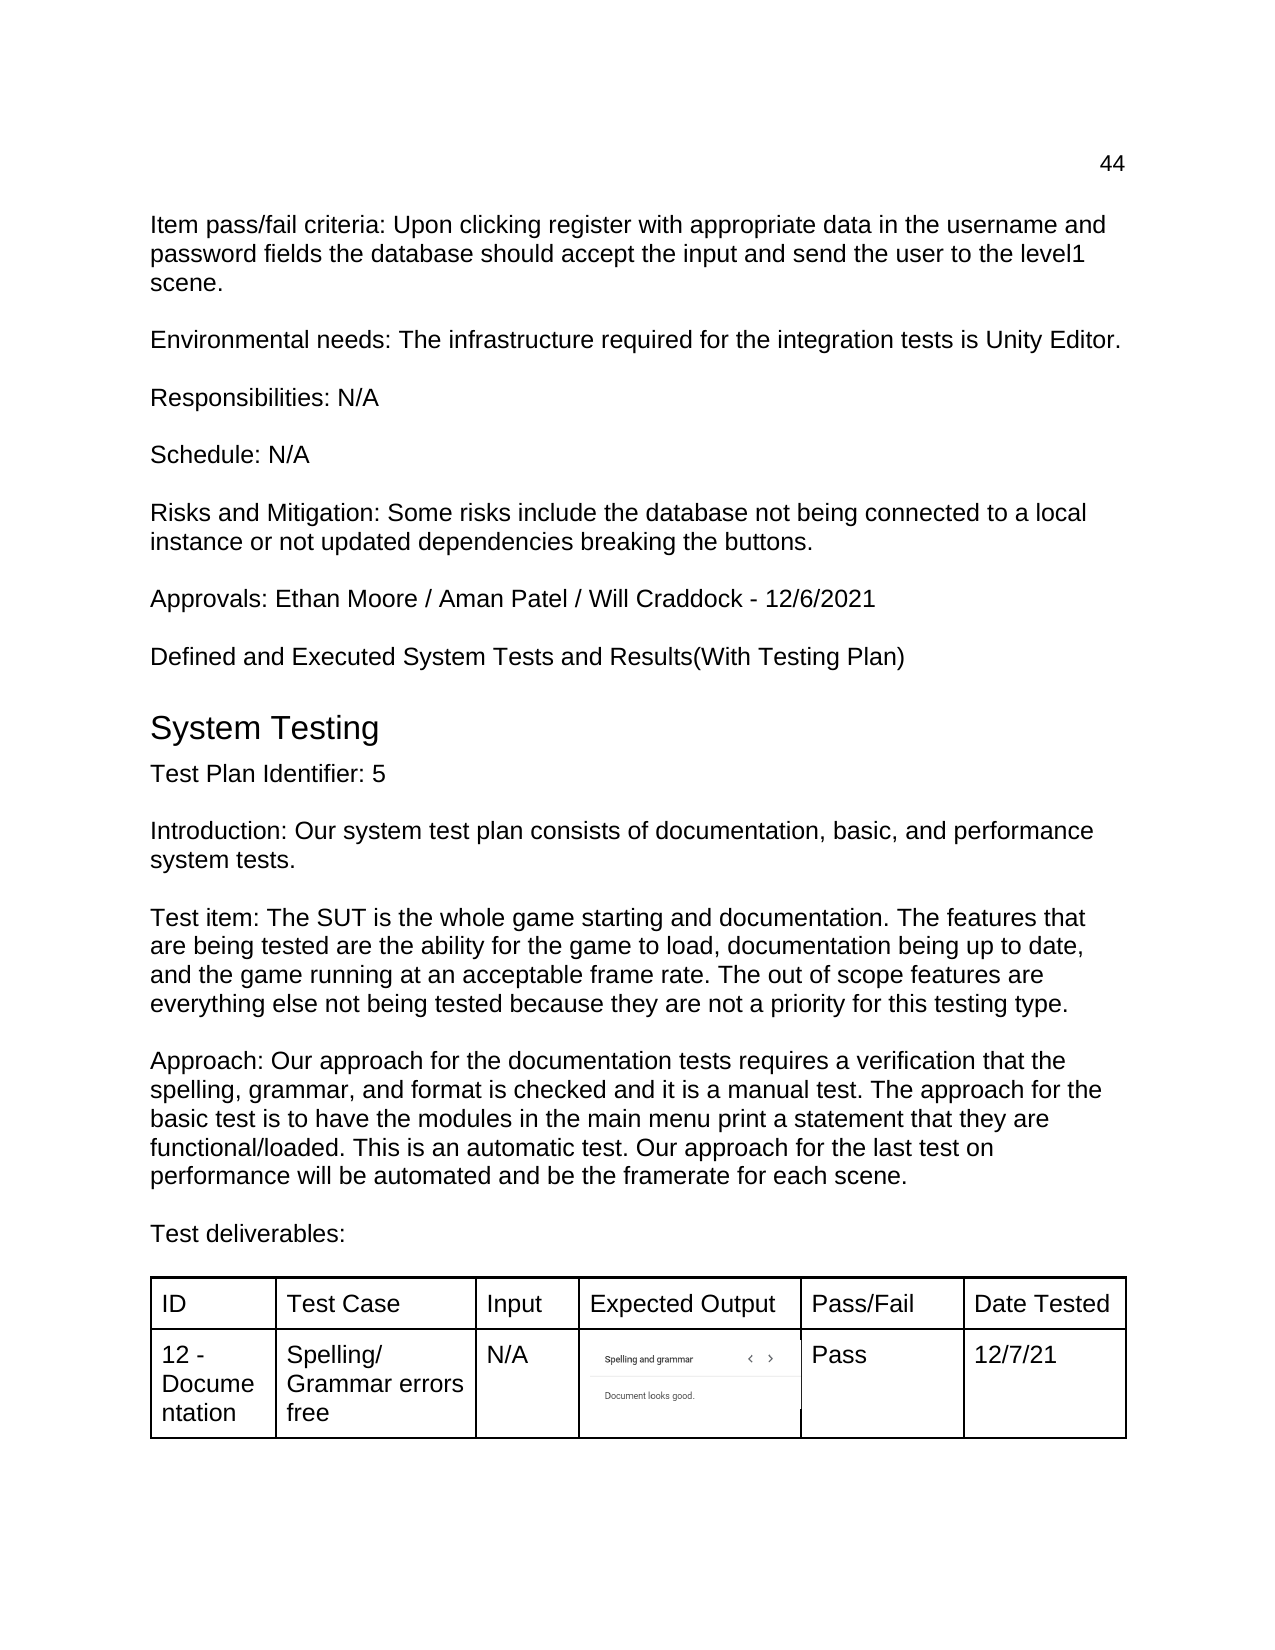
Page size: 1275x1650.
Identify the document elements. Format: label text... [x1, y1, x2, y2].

subtitle System Testing [150, 708, 1125, 746]
table_cell N/A [477, 1330, 578, 1437]
text Test item: The SUT is the whole game starting and documentation. The features that are being tested are the ability for the game to load, documentation being up to date, and the game running at an acceptable frame rate. The out of scope features are everything else not being tested because they are not a priority for this testing type. [150, 903, 1125, 1018]
text Test Plan Identifier: 5 [150, 759, 1125, 788]
table_header Expected Output [580, 1279, 800, 1328]
picture [589, 1340, 802, 1409]
text Defined and Executed System Tests and Results(With Testing Plan) [150, 642, 1125, 670]
table_header ID [152, 1279, 275, 1328]
table_header Test Case [277, 1279, 475, 1328]
table_cell Spelling/Grammar errors free [277, 1330, 475, 1437]
table_header Date Tested [965, 1279, 1125, 1328]
table_cell [580, 1330, 800, 1437]
table_header Pass/Fail [802, 1279, 963, 1328]
table_header Input [477, 1279, 578, 1328]
text Schedule: N/A [150, 440, 1125, 469]
text Introduction: Our system test plan consists of documentation, basic, and performance system tests. [150, 816, 1125, 874]
table_cell 12/7/21 [965, 1330, 1125, 1437]
text Risks and Mitigation: Some risks include the database not being connected to a local instance or not updated dependencies breaking the buttons. [150, 498, 1125, 555]
text Item pass/fail criteria: Upon clicking register with appropriate data in the username and password fields the database should accept the input and send the user to the level1 scene. [150, 210, 1125, 297]
text Responsibilities: N/A [150, 383, 1125, 412]
text Approvals: Ethan Moore / Aman Patel / Will Craddock - 12/6/2021 [150, 584, 1125, 613]
text Environmental needs: The infrastructure required for the integration tests is Unity Editor. [150, 325, 1125, 354]
text Test deliverables: [150, 1219, 1125, 1248]
table_cell 12 - Documentation [152, 1330, 275, 1437]
table_cell Pass [802, 1330, 963, 1437]
text Approach: Our approach for the documentation tests requires a verification that the spelling, grammar, and format is checked and it is a manual test. The approach for the basic test is to have the modules in the main menu print a statement that they are functional/loaded. This is an automatic test. Our approach for the last test on performance will be automated and be the framerate for each scene. [150, 1046, 1125, 1190]
